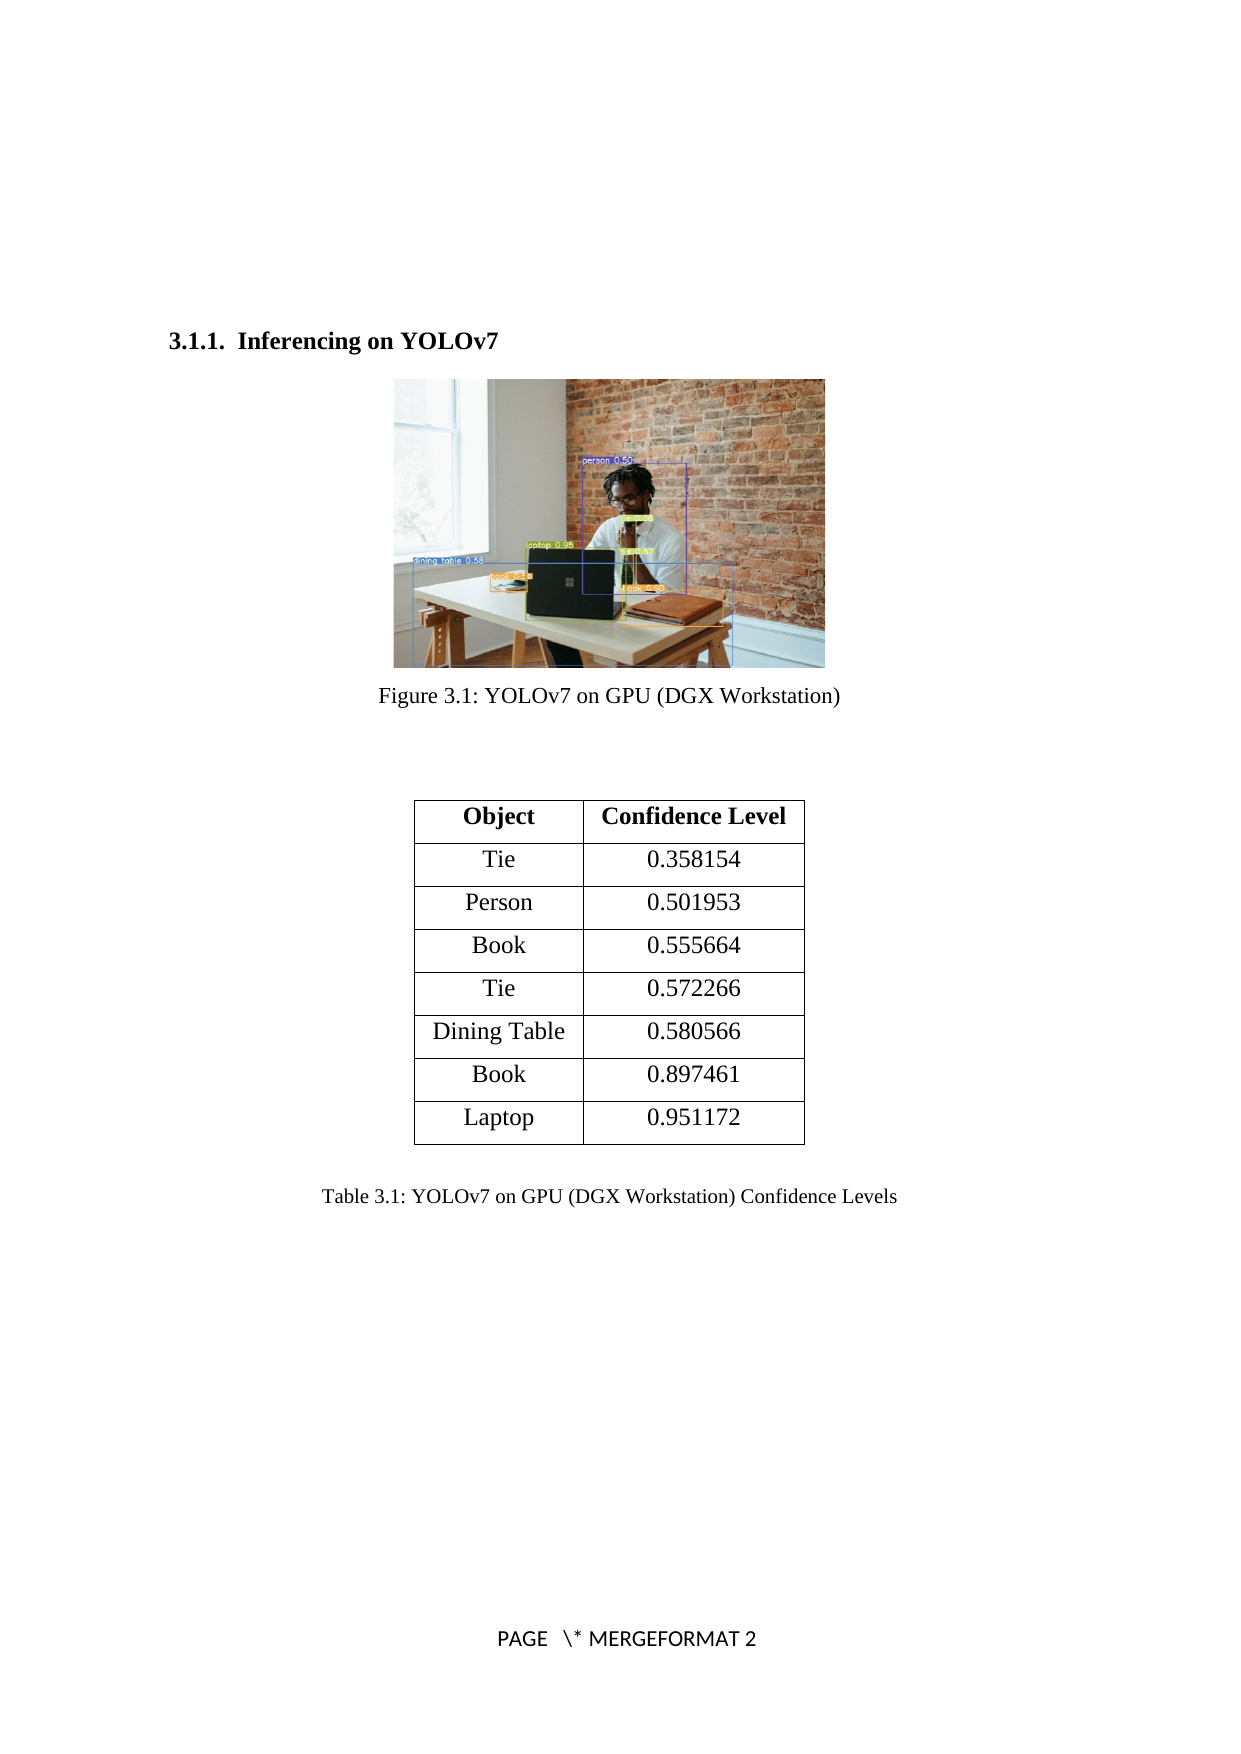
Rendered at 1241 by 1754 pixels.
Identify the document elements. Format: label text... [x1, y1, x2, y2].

text 3.1.1. Inferencing on YOLOv7 [94, 326, 1125, 354]
table_cell 0.951172 [584, 1102, 804, 1143]
table_cell 0.501953 [584, 887, 804, 929]
table_cell 0.897461 [584, 1059, 804, 1101]
text Table 3.1: YOLOv7 on GPU (DGX Workstation) Confidence Levels [94, 1184, 1125, 1208]
table_header Confidence Level [584, 801, 804, 843]
table_cell Person [415, 887, 583, 929]
table_cell Book [415, 1059, 583, 1101]
table_cell Laptop [415, 1102, 583, 1143]
table_cell Tie [415, 973, 583, 1015]
text Figure 3.1: YOLOv7 on GPU (DGX Workstation) [94, 682, 1125, 708]
picture [393, 379, 826, 668]
table_cell Dining Table [415, 1016, 583, 1058]
table_cell Book [415, 930, 583, 972]
table_cell 0.358154 [584, 844, 804, 886]
table_header Object [415, 801, 583, 843]
table_cell 0.572266 [584, 973, 804, 1015]
table_cell Tie [415, 844, 583, 886]
table_cell 0.580566 [584, 1016, 804, 1058]
table_cell 0.555664 [584, 930, 804, 972]
